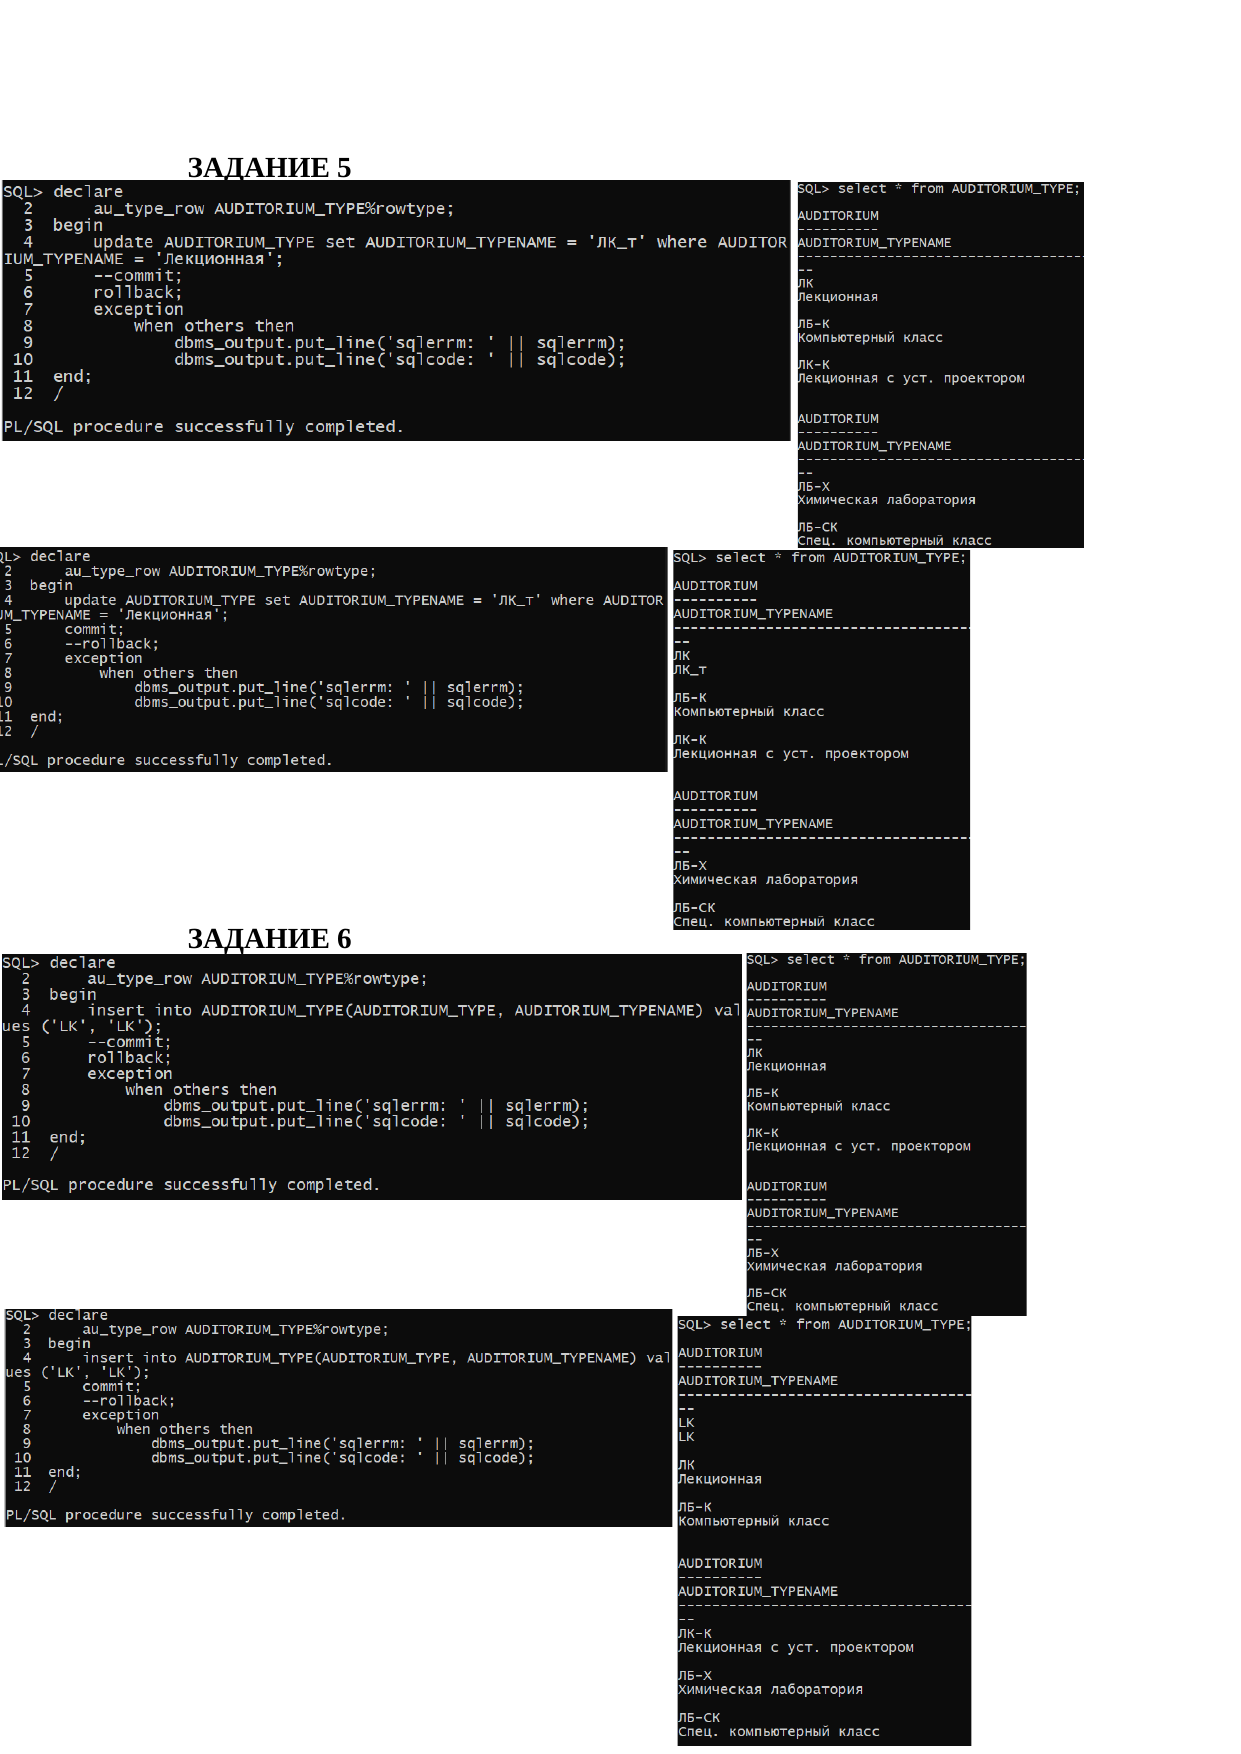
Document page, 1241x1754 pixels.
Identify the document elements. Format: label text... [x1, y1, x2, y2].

picture [0, 547, 668, 772]
text ЗАДАНИЕ 6 [187, 921, 1053, 955]
picture [1, 180, 791, 441]
picture [4, 1309, 673, 1527]
picture [673, 550, 971, 930]
text ЗАДАНИЕ 5 [187, 150, 1053, 183]
picture [797, 182, 1084, 548]
picture [2, 954, 742, 1200]
picture [677, 953, 1027, 1746]
